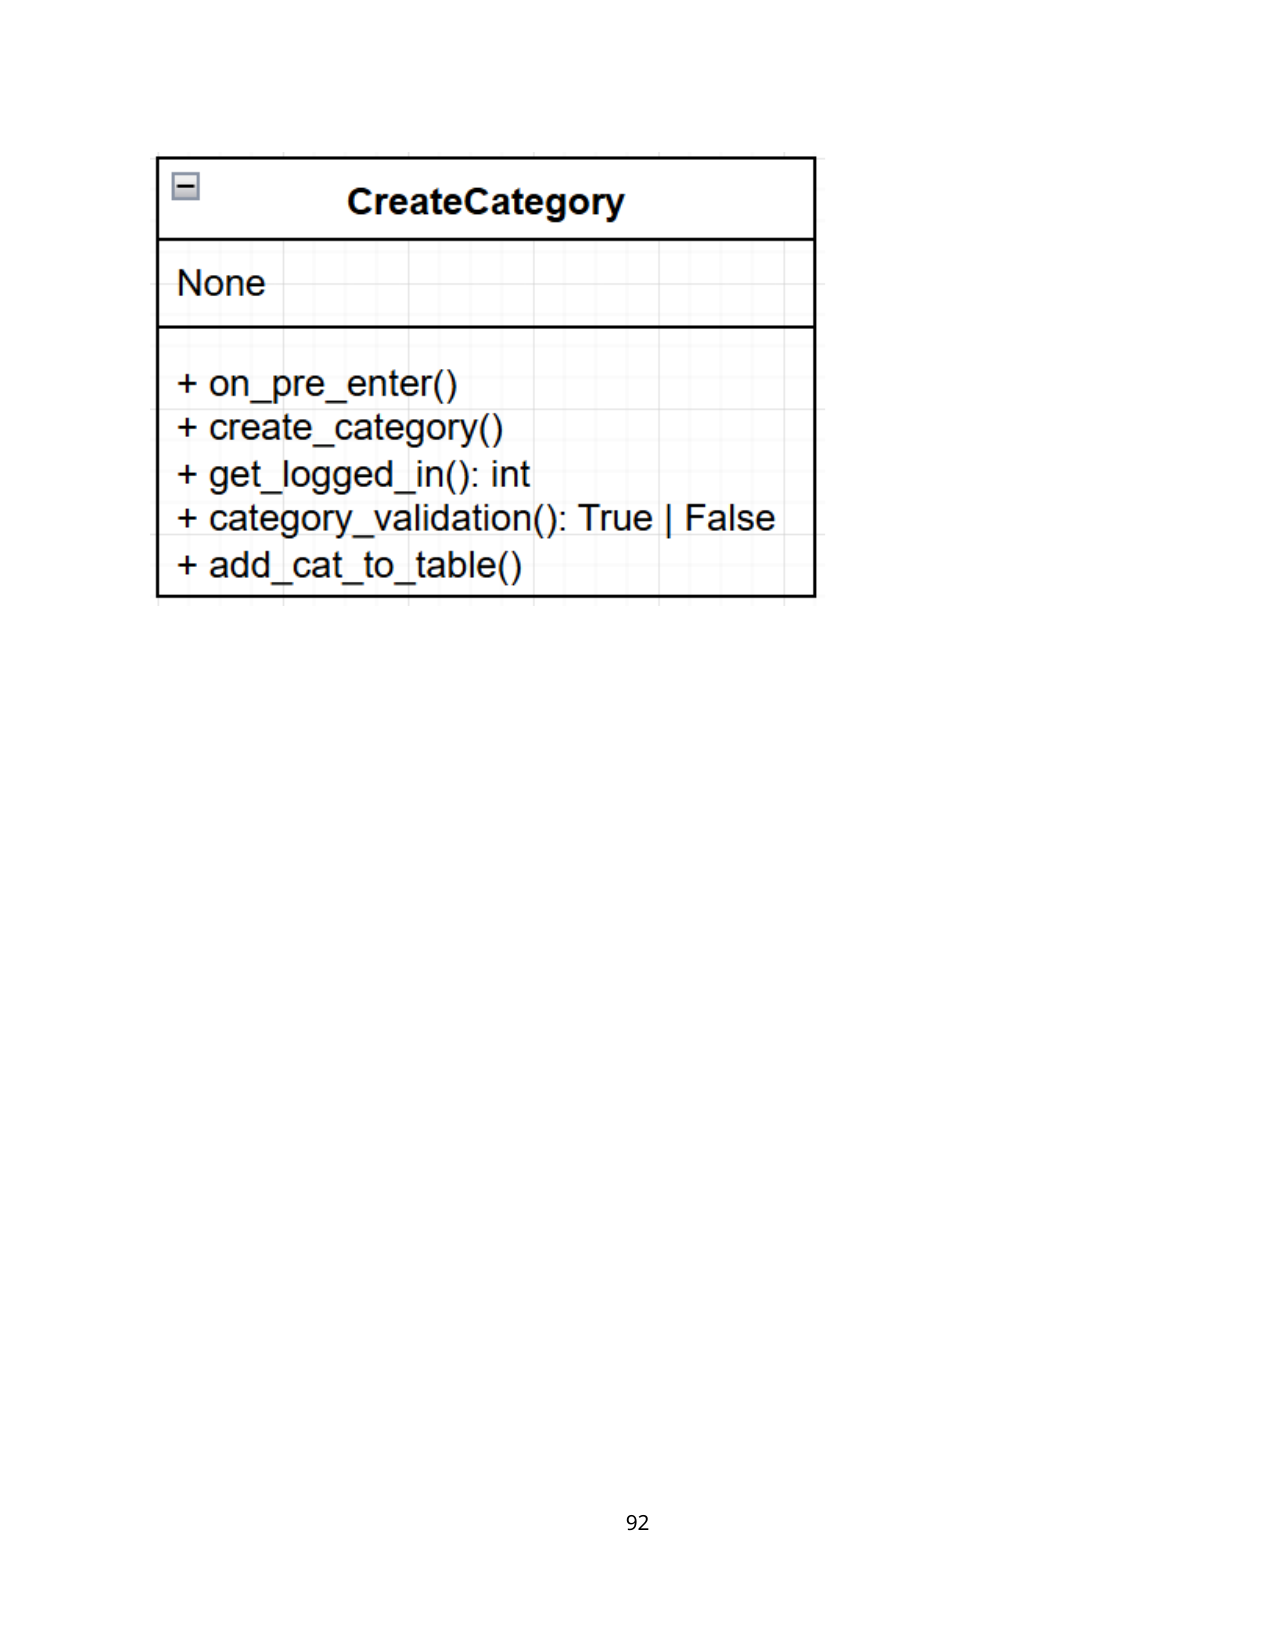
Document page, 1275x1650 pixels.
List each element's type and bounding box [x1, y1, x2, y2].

picture [150, 152, 826, 606]
